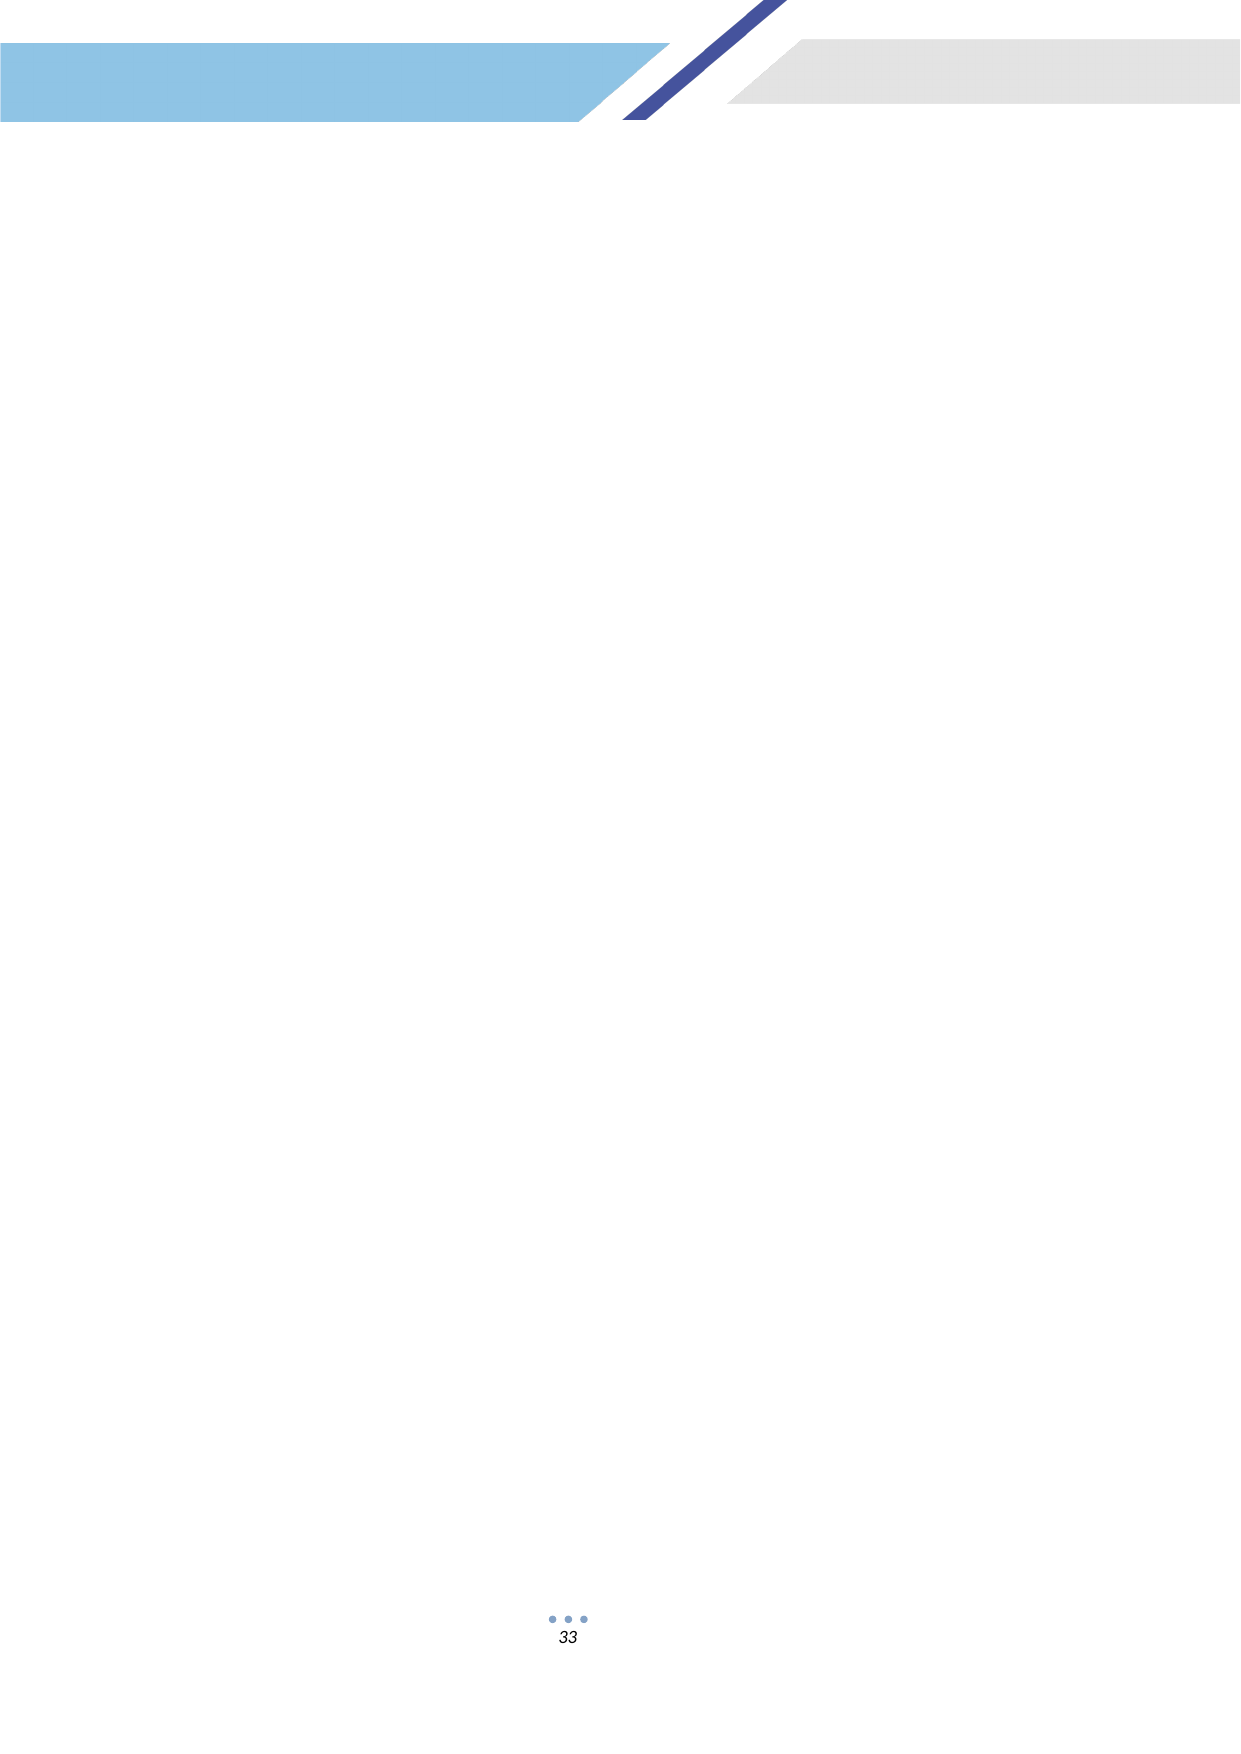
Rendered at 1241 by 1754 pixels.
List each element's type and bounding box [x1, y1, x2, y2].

picture [0, 0, 1241, 122]
